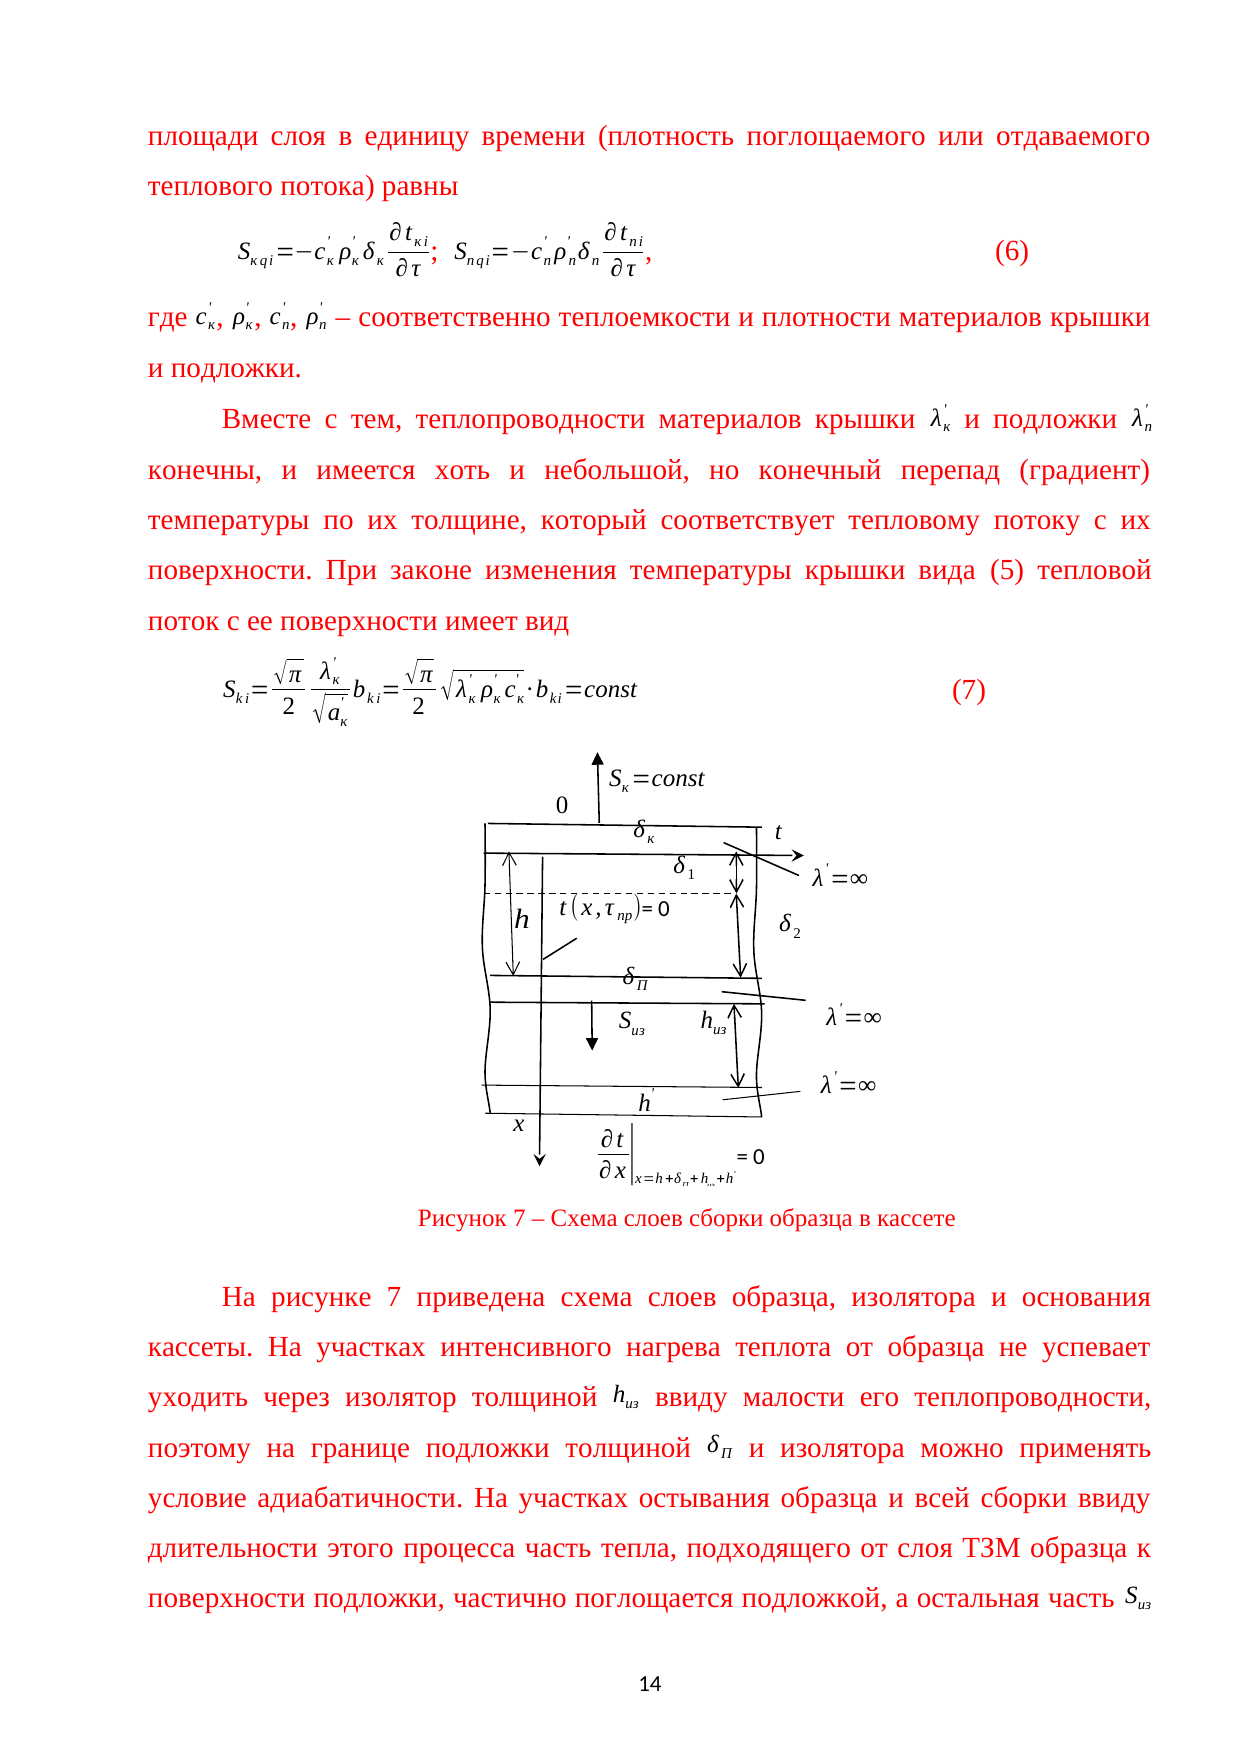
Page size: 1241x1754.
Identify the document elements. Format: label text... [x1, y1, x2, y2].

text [148, 1279, 1152, 1614]
text (7) [148, 653, 1152, 729]
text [148, 118, 1152, 202]
text где , , , – соответственно теплоемкости и плотности материалов крышки и подложки. [148, 298, 1152, 383]
text Вместе с тем, теплопроводности материалов крышки и подложки конечны, и имеется хоть и небольшой, но конечный перепад (градиент) температуры по их толщине, который соответствует тепловому потоку с их поверхности. При законе изменения температуры крышки вида (5) тепловой поток с ее поверхности имеет вид [148, 400, 1152, 636]
text ; , (6) [148, 219, 1152, 281]
